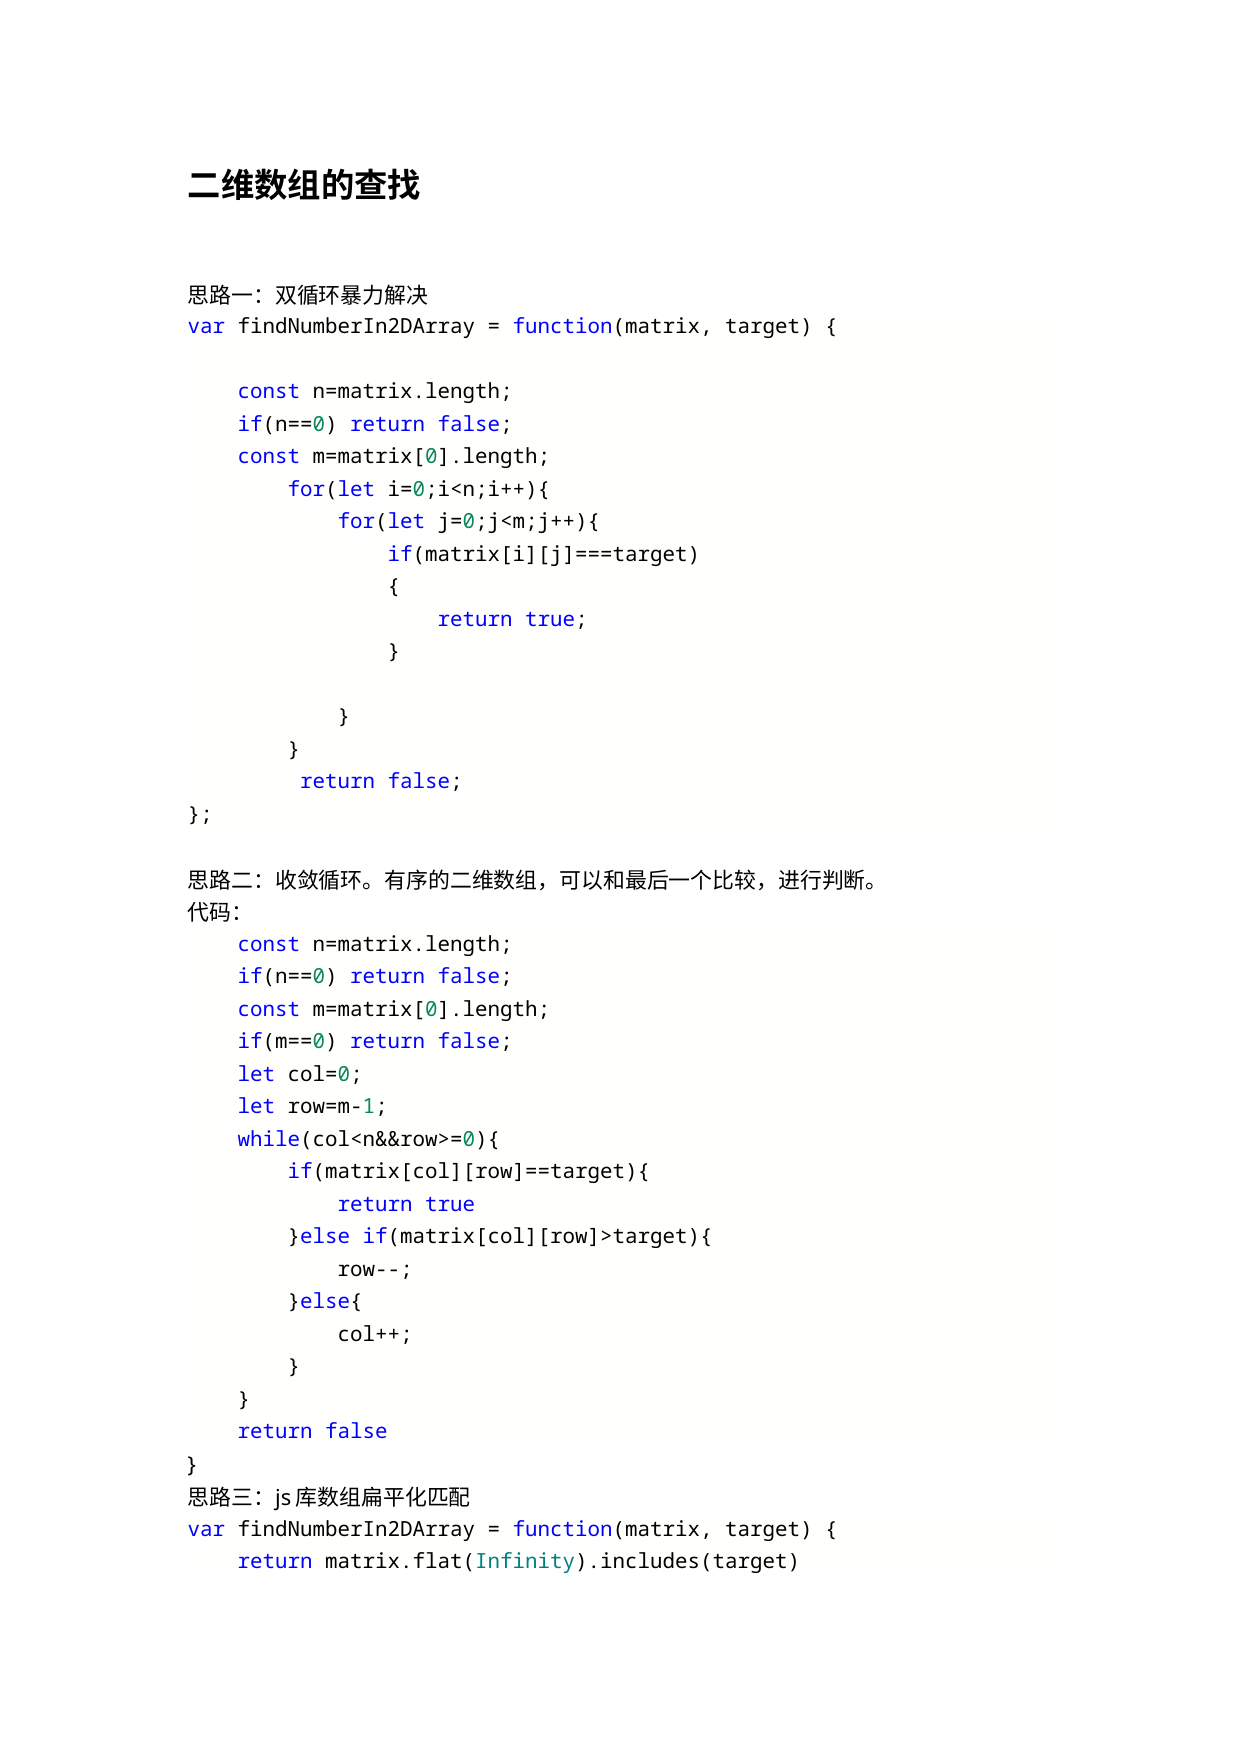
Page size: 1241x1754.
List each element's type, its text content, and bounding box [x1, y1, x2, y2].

text } [187, 1382, 1053, 1415]
text for(let i=0;i<n;i++){ [187, 472, 1053, 505]
text if(matrix[col][row]==target){ [187, 1155, 1053, 1187]
text col++; [187, 1317, 1053, 1350]
text return true [187, 1187, 1053, 1220]
text if(n==0) return false; [187, 407, 1053, 440]
text return matrix.flat(Infinity).includes(target) [187, 1545, 1053, 1577]
text return false; [187, 765, 1053, 797]
text const n=matrix.length; [187, 927, 1053, 960]
text for(let j=0;j<m;j++){ [187, 505, 1053, 537]
text 代码： [187, 895, 1053, 927]
text var findNumberIn2DArray = function(matrix, target) { [187, 310, 1053, 342]
text } [187, 635, 1053, 667]
text const m=matrix[0].length; [187, 440, 1053, 472]
text if(n==0) return false; [187, 960, 1053, 992]
text } [187, 732, 1053, 765]
text let row=m-1; [187, 1090, 1053, 1122]
text return true; [187, 602, 1053, 635]
text let col=0; [187, 1057, 1053, 1090]
text 思路一：双循环暴力解决 [187, 277, 1053, 310]
text } [187, 1350, 1053, 1382]
text if(matrix[i][j]===target) [187, 537, 1053, 570]
text 思路二：收敛循环。有序的二维数组，可以和最后一个比较，进行判断。 [187, 862, 1053, 895]
text var findNumberIn2DArray = function(matrix, target) { [187, 1512, 1053, 1545]
text { [187, 570, 1053, 602]
text 思路三：js库数组扁平化匹配 [187, 1480, 1053, 1512]
text }else{ [187, 1285, 1053, 1317]
text }; [187, 797, 1053, 830]
text } [187, 1447, 1053, 1480]
text }else if(matrix[col][row]>target){ [187, 1220, 1053, 1252]
text const n=matrix.length; [187, 375, 1053, 407]
subtitle 二维数组的查找 [187, 150, 1053, 215]
text const m=matrix[0].length; [187, 992, 1053, 1025]
text if(m==0) return false; [187, 1025, 1053, 1057]
text while(col<n&&row>=0){ [187, 1122, 1053, 1155]
text } [187, 700, 1053, 732]
text return false [187, 1415, 1053, 1447]
text row--; [187, 1252, 1053, 1285]
